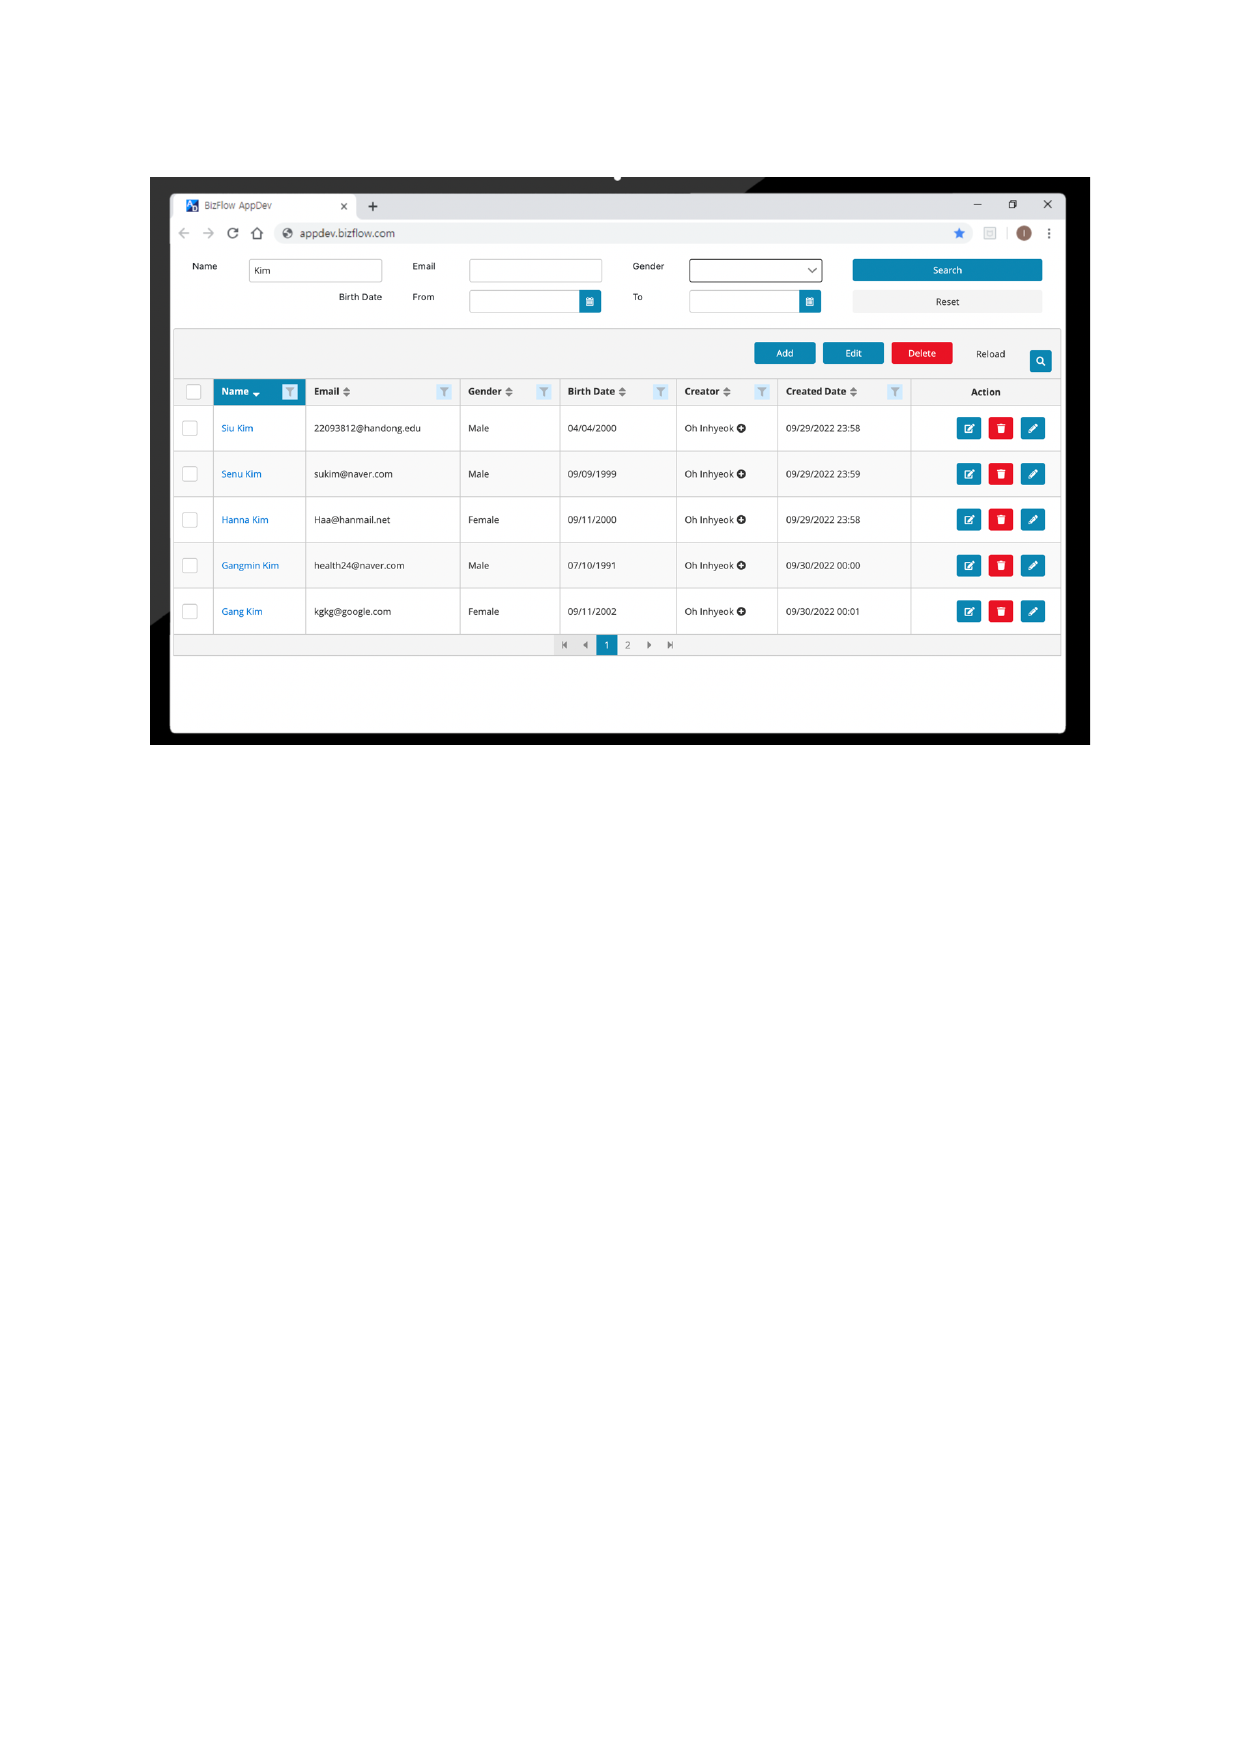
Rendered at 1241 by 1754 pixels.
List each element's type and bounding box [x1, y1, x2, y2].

picture [150, 177, 1091, 745]
